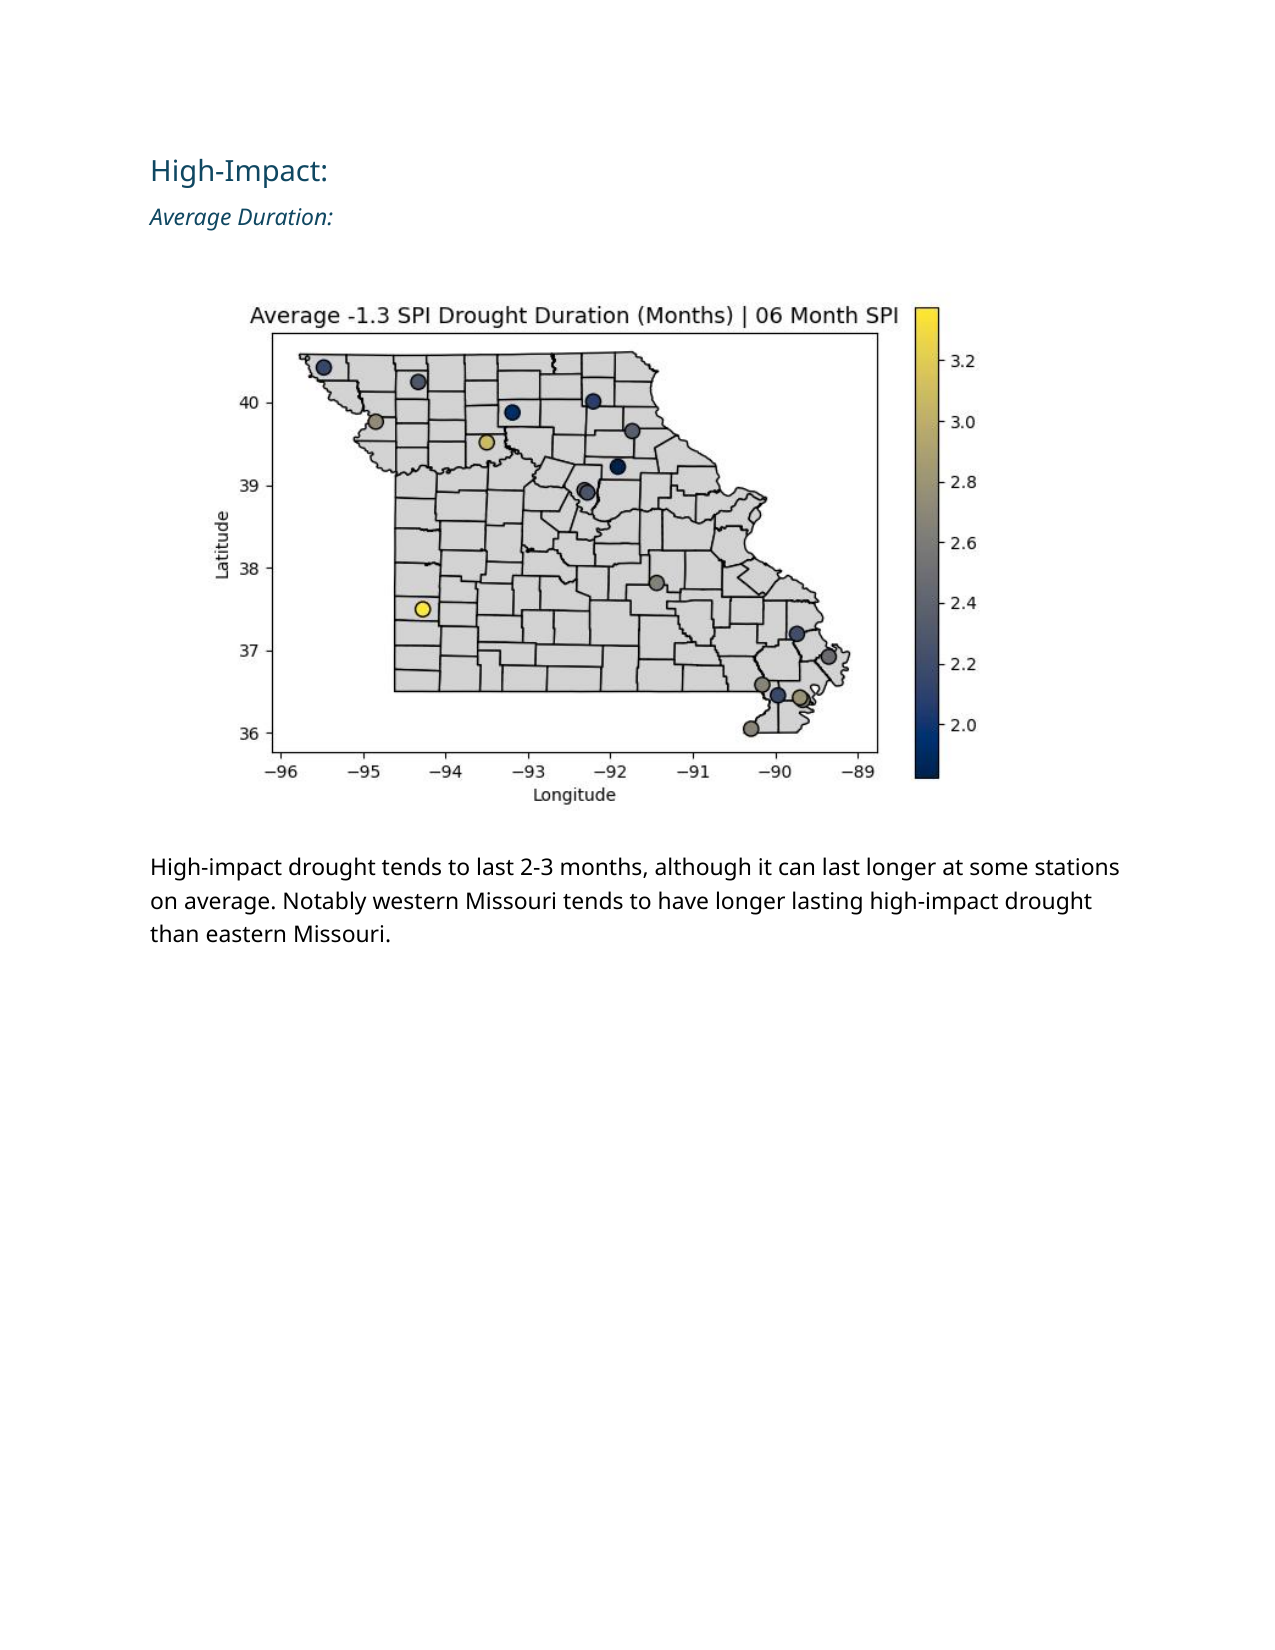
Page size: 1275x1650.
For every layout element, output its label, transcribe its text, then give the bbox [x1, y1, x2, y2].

text High-impact drought tends to last 2-3 months, although it can last longer at some stations on average. Notably western Missouri tends to have longer lasting high-impact drought than eastern Missouri. [150, 851, 1125, 950]
picture [150, 235, 1125, 845]
subtitle High-Impact: [150, 150, 1125, 190]
subtitle Average Duration: [150, 201, 1125, 235]
